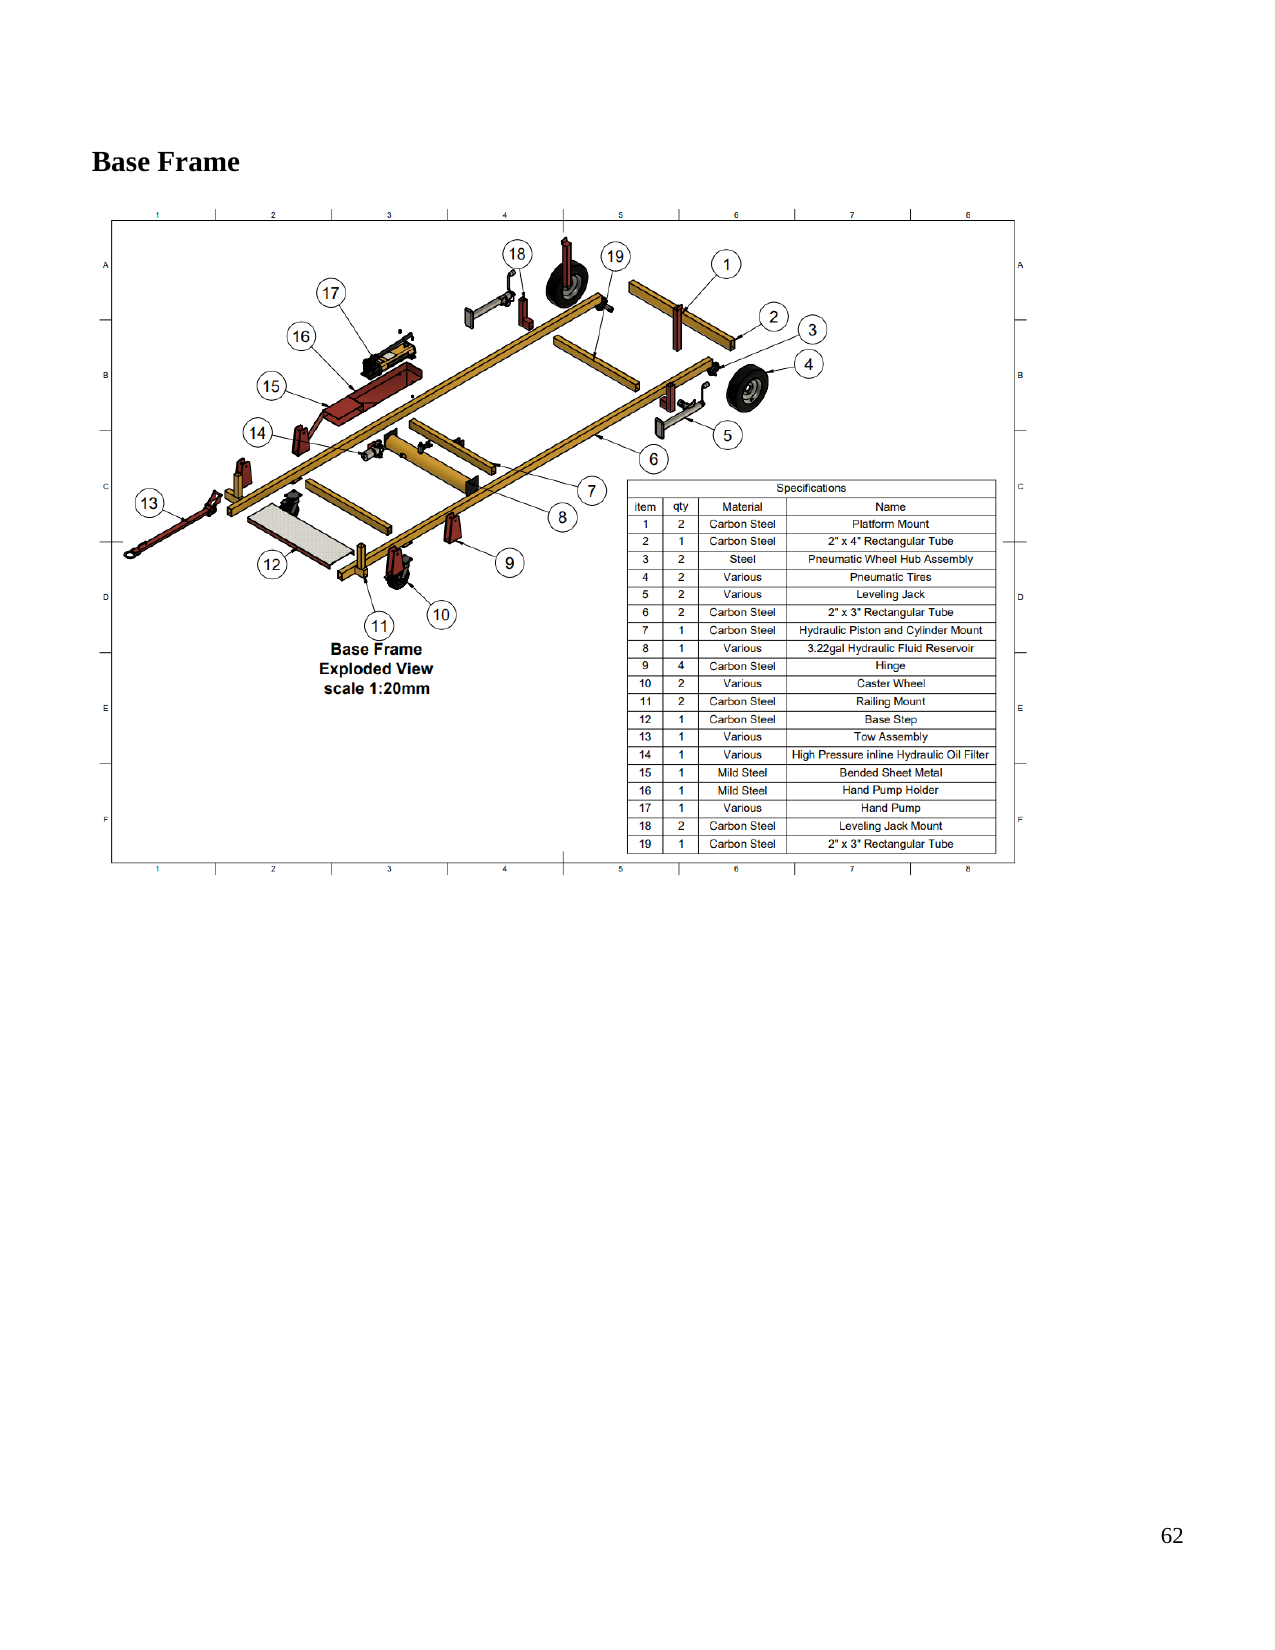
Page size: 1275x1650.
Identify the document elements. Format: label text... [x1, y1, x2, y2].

picture [91, 206, 1032, 885]
text Base Frame [92, 144, 1183, 177]
